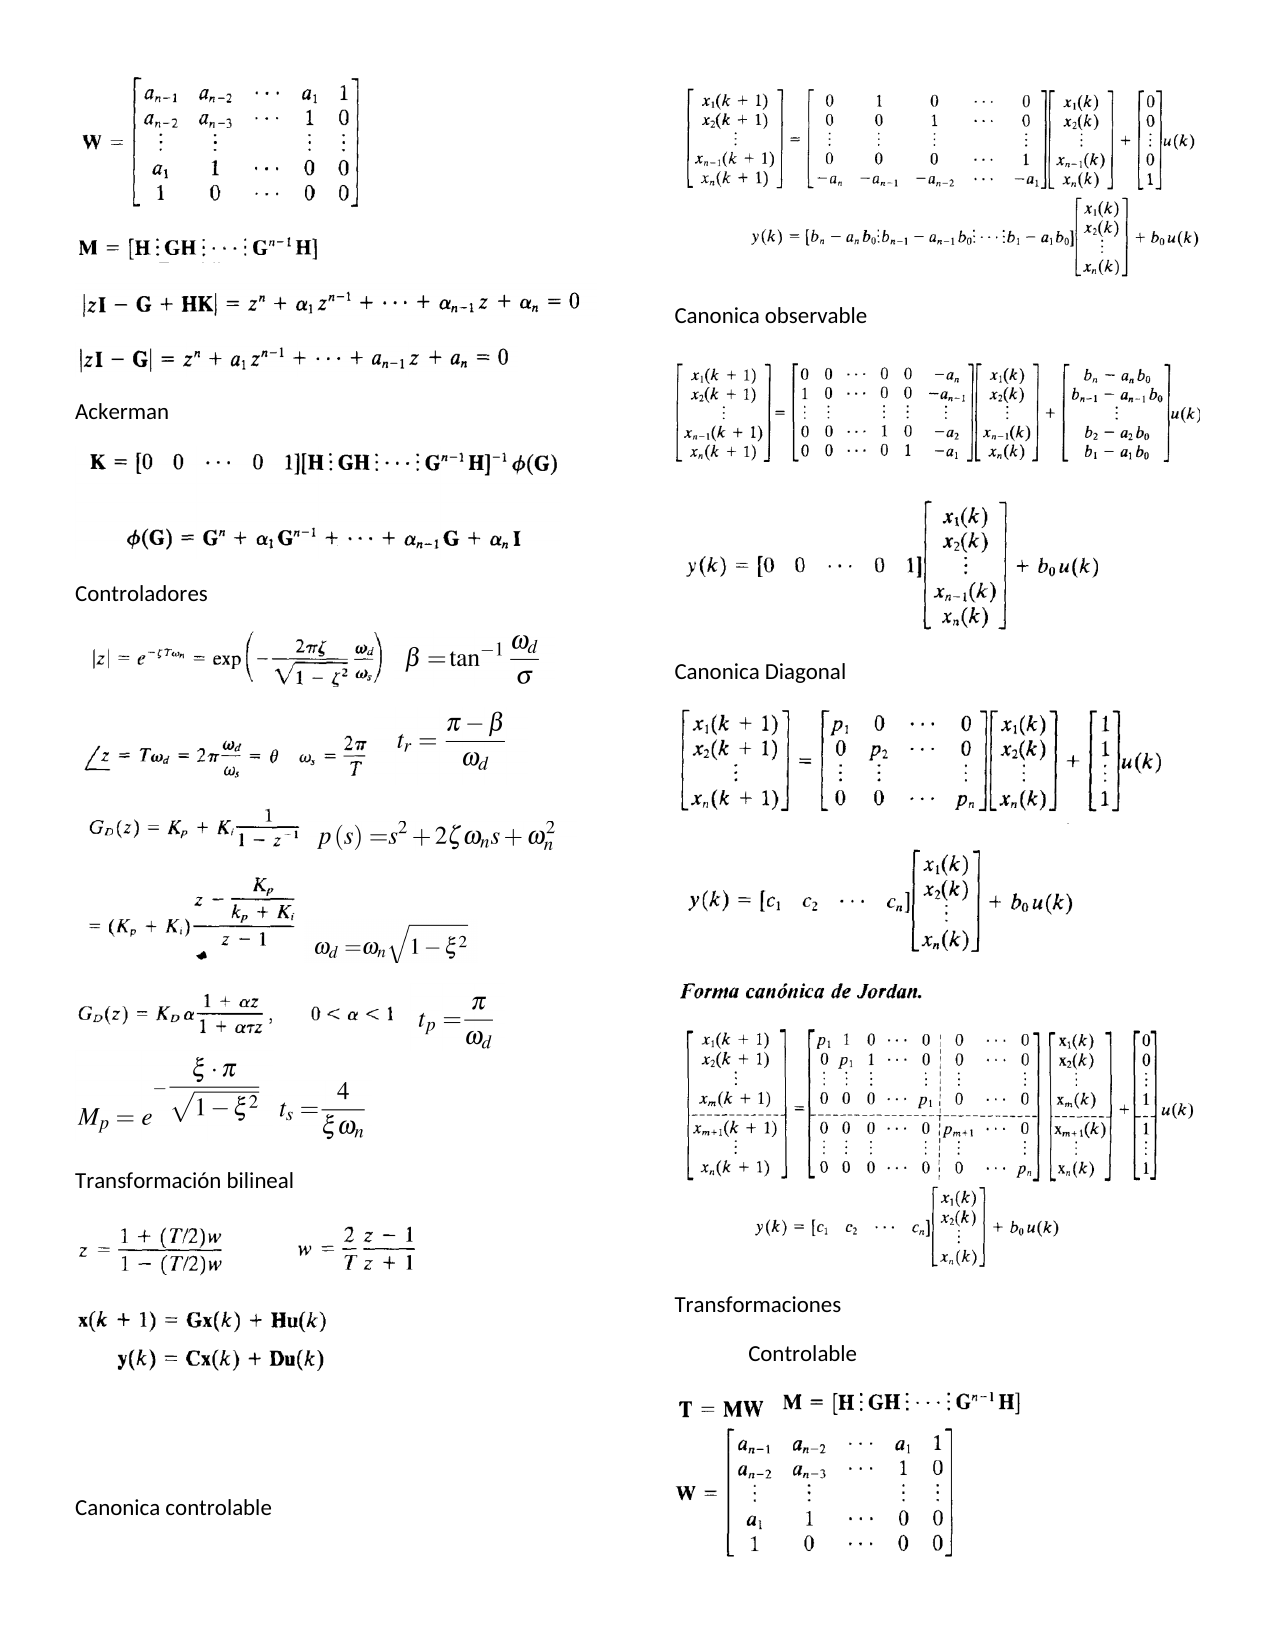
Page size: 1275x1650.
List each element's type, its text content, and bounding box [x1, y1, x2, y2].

picture [75, 342, 518, 377]
text Controlable [674, 1339, 1200, 1367]
picture [75, 231, 320, 263]
text Canonica observable [674, 301, 1200, 329]
picture [304, 919, 478, 963]
text Controladores [75, 579, 601, 607]
picture [373, 707, 528, 785]
text Transformaciones [674, 1290, 1200, 1318]
picture [410, 983, 506, 1051]
picture [75, 805, 303, 851]
picture [297, 1217, 420, 1284]
picture [75, 871, 300, 963]
picture [674, 980, 922, 1001]
picture [75, 628, 389, 687]
text Canonica Diagonal [674, 657, 1200, 685]
picture [674, 1029, 1200, 1269]
picture [674, 75, 1200, 280]
picture [75, 984, 405, 1141]
picture [278, 1080, 372, 1141]
picture [75, 1304, 332, 1375]
picture [75, 283, 597, 322]
text Transformación bilineal [75, 1167, 601, 1195]
picture [674, 1387, 1023, 1564]
picture [393, 630, 555, 687]
picture [75, 731, 369, 785]
picture [75, 1215, 230, 1284]
picture [674, 706, 1163, 960]
picture [75, 446, 562, 559]
picture [307, 821, 578, 851]
picture [674, 349, 1200, 474]
text Canonica controlable [75, 1493, 601, 1521]
text Ackerman [75, 397, 601, 425]
picture [674, 494, 1110, 637]
picture [75, 75, 374, 211]
